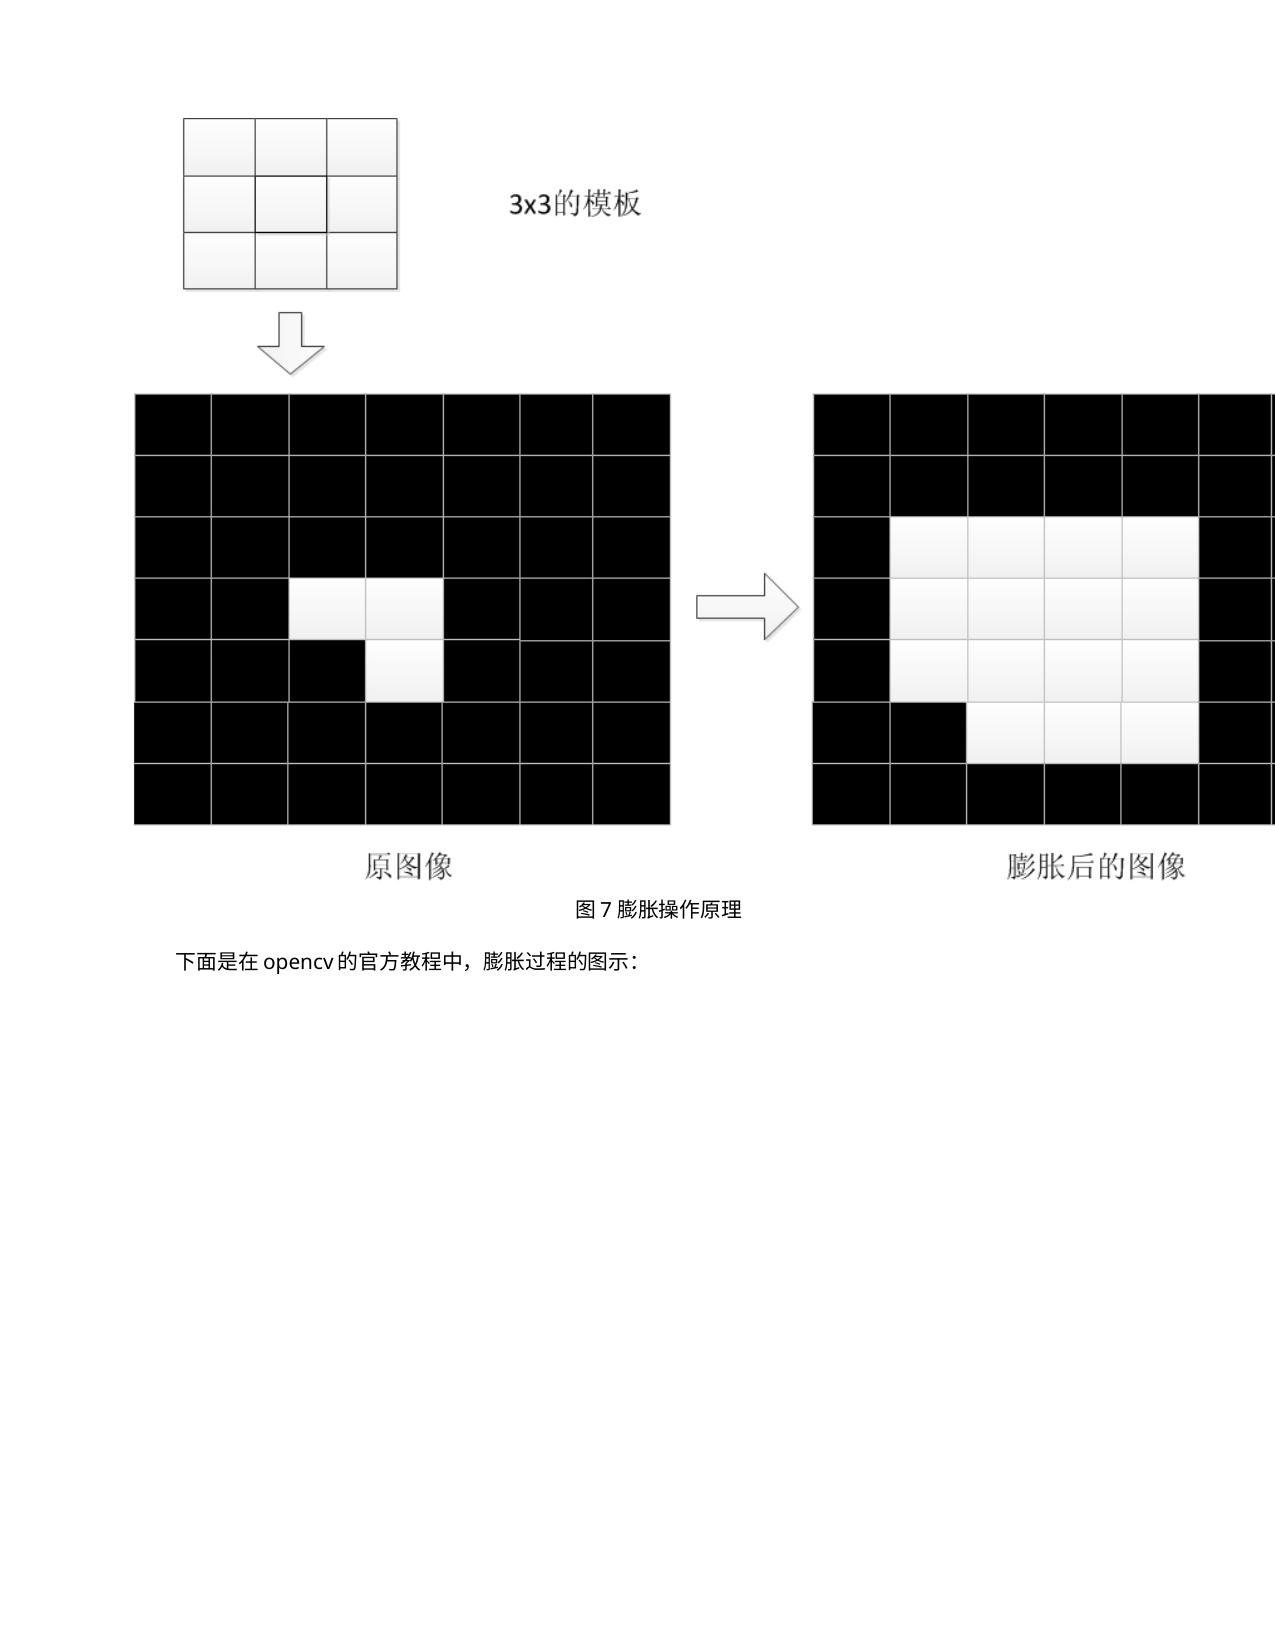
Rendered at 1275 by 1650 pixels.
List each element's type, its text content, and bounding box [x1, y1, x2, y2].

text 图7 膨胀操作原理 [134, 887, 1141, 923]
text 下面是在opencv的官方教程中，膨胀过程的图示： [134, 945, 1141, 975]
picture [133, 118, 1275, 887]
